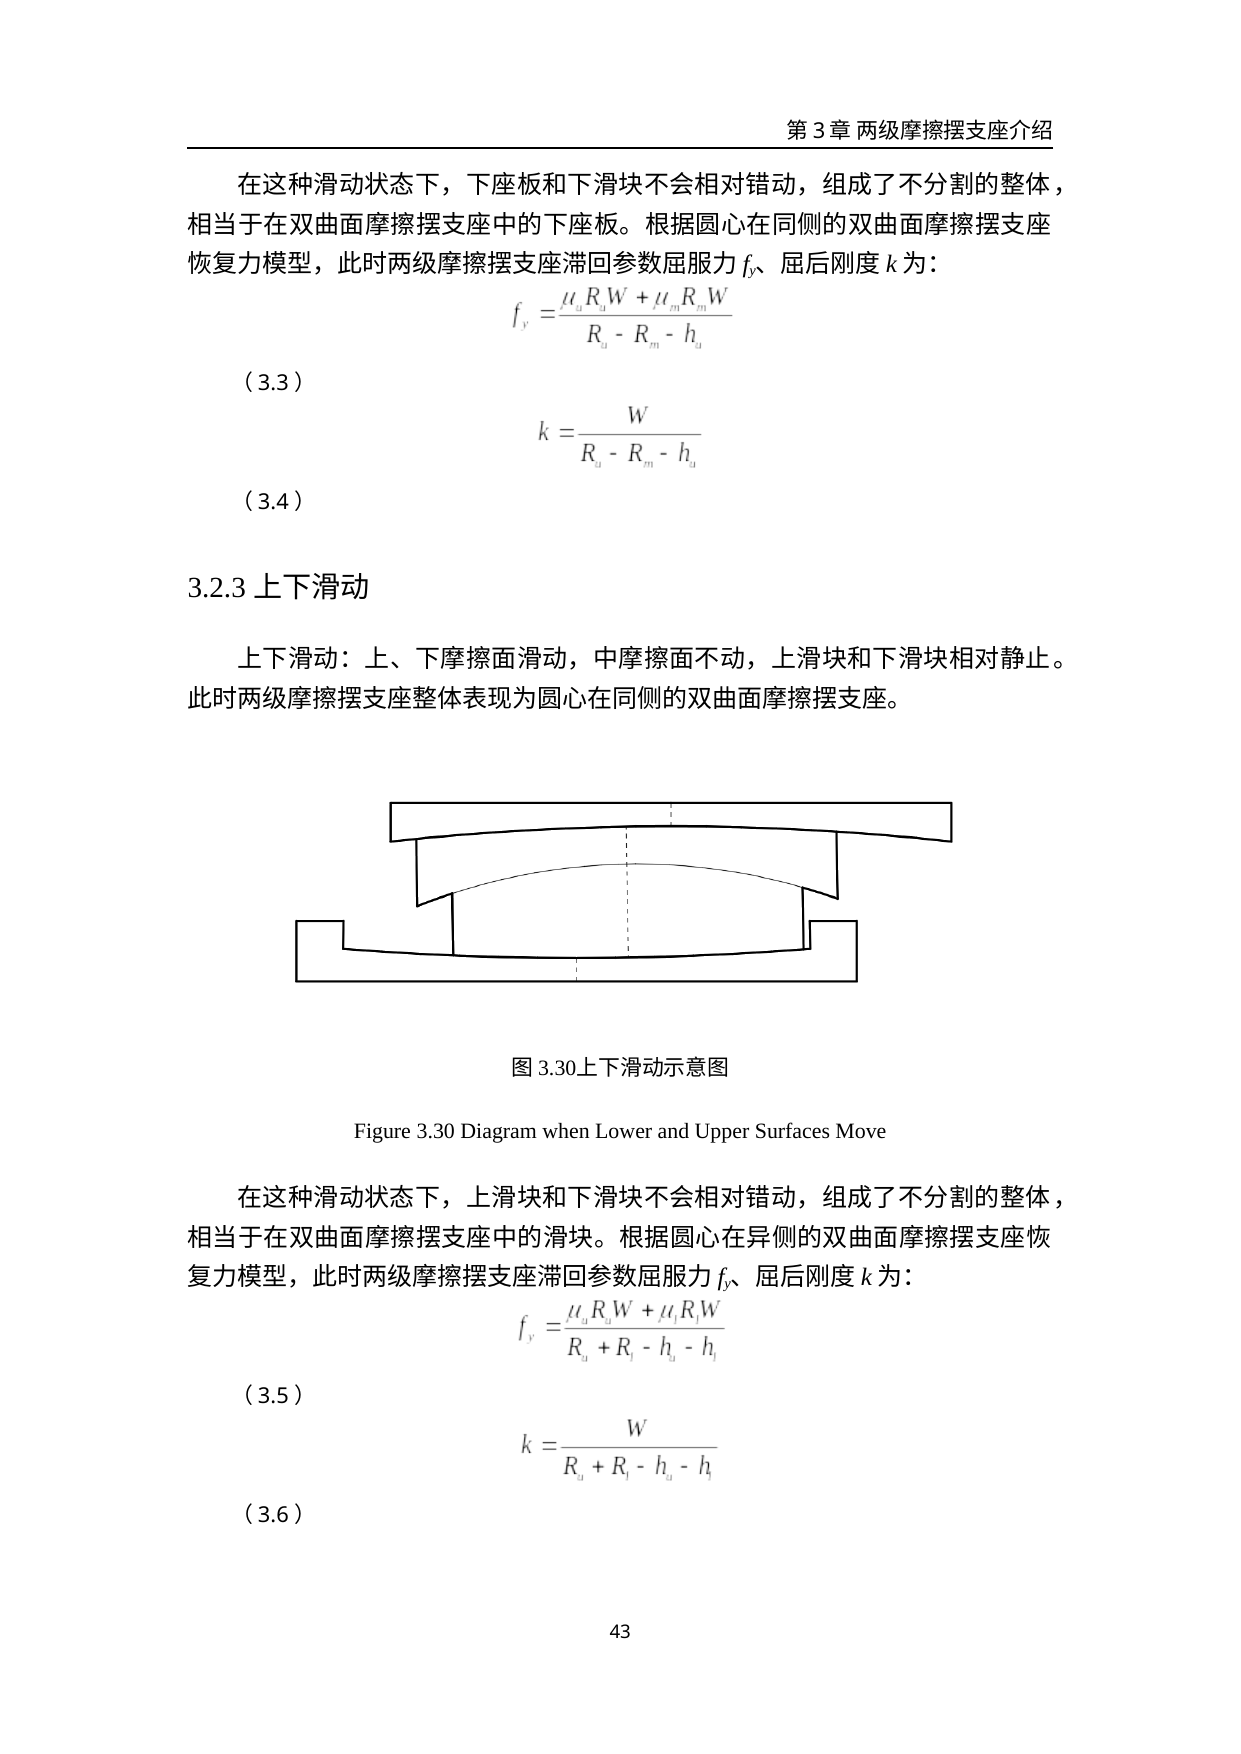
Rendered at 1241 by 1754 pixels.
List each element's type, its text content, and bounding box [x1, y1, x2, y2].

picture [274, 716, 966, 996]
text 上下滑动：上、下摩擦面滑动，中摩擦面不动，上滑块和下滑块相对静止。此时两级摩擦摆支座整体表现为圆心在同侧的双曲面摩擦摆支座。 [187, 637, 1053, 716]
subtitle 上下滑动 [187, 545, 1053, 624]
text 在这种滑动状态下，下座板和下滑块不会相对错动，组成了不分割的整体，相当于在双曲面摩擦摆支座中的下座板。根据圆心在同侧的双曲面摩擦摆支座恢复力模型，此时两级摩擦摆支座滞回参数屈服力fy、屈后刚度k为： [187, 163, 1053, 282]
text 在这种滑动状态下，上滑块和下滑块不会相对错动，组成了不分割的整体，相当于在双曲面摩擦摆支座中的滑块。根据圆心在异侧的双曲面摩擦摆支座恢复力模型，此时两级摩擦摆支座滞回参数屈服力fy、屈后刚度k为： [187, 1176, 1053, 1295]
